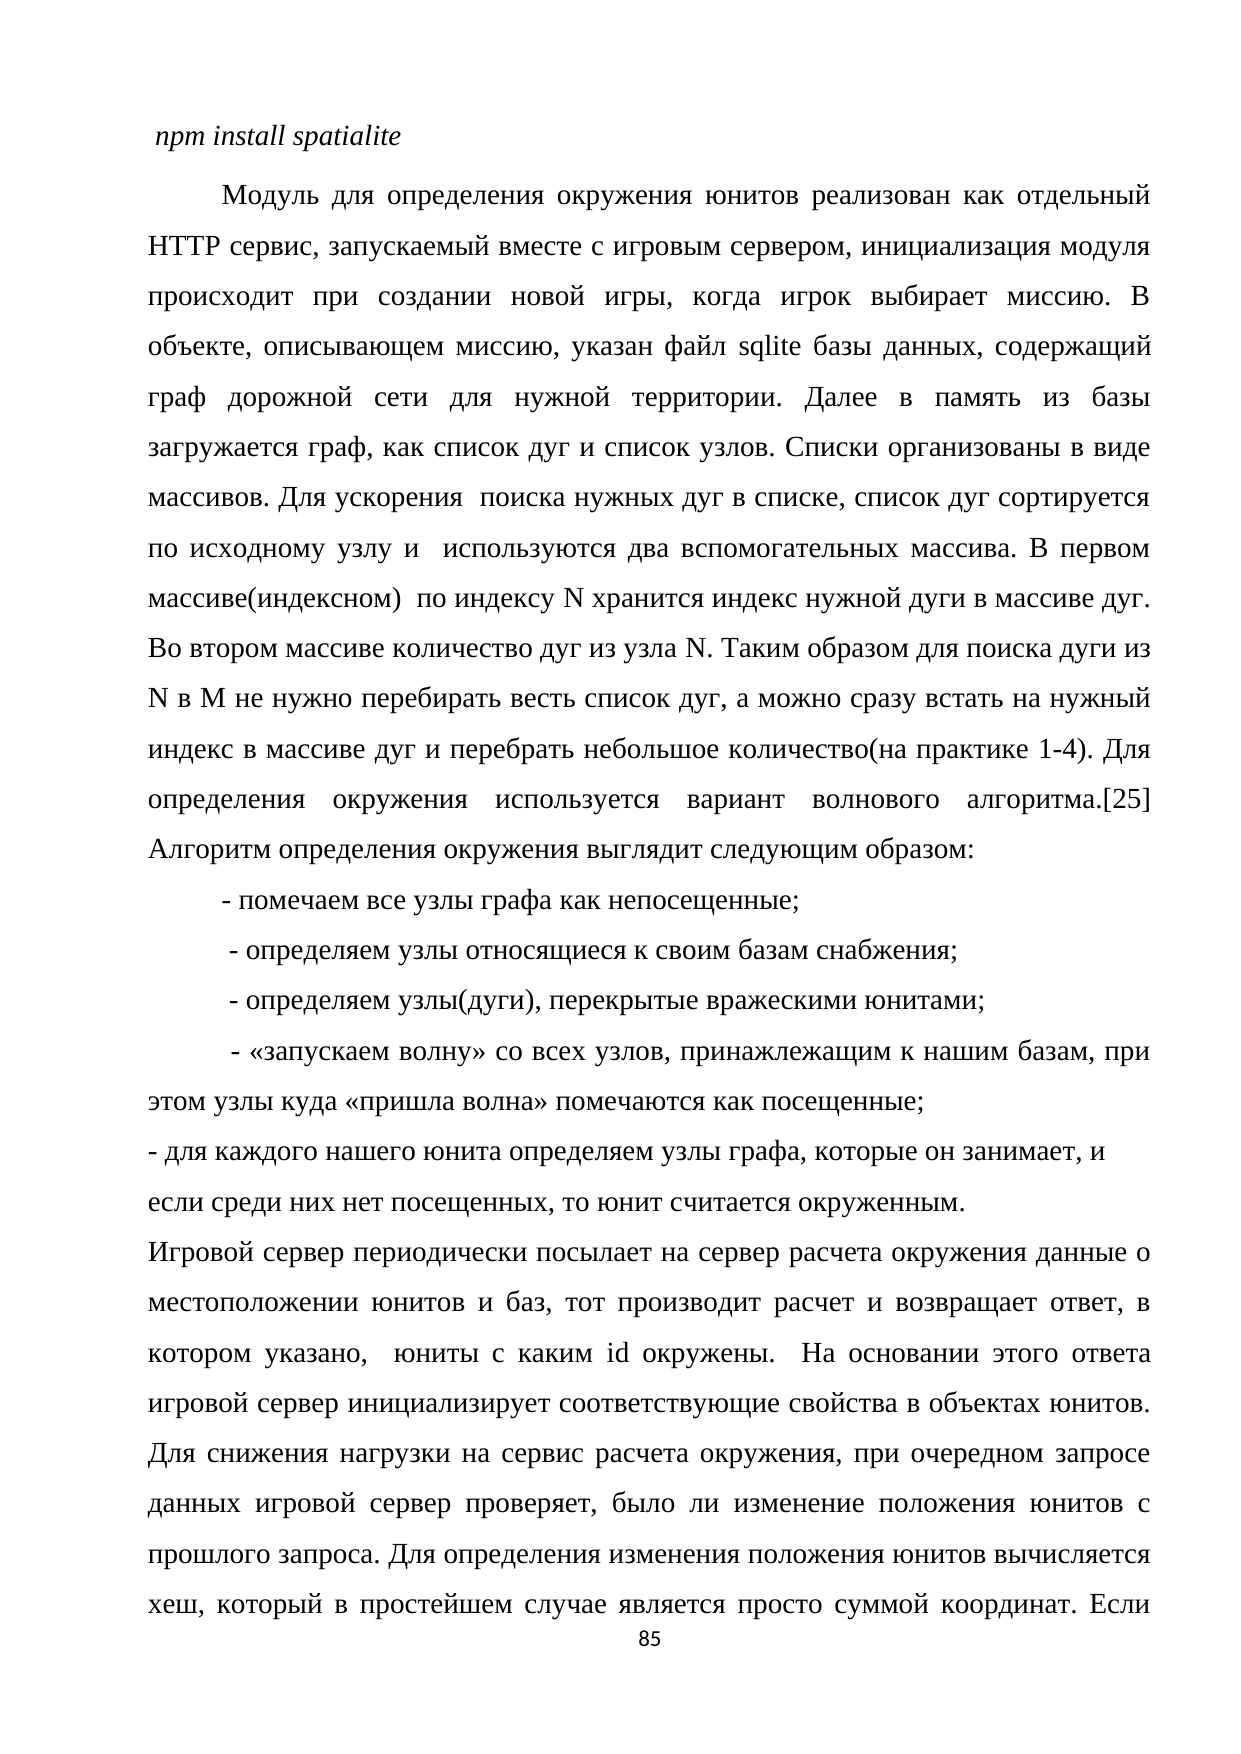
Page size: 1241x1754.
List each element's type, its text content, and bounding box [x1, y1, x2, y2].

text Модуль для определения окружения юнитов реализован как отдельный HTTP сервис, запускаемый вместе с игровым сервером, инициализация модуля происходит при создании новой игры, когда игрок выбирает миссию. В объекте, описывающем миссию, указан файл sqlite базы данных, содержащий граф дорожной сети для нужной территории. Далее в память из базы загружается граф, как список дуг и список узлов. Списки организованы в виде массивов. Для ускорения поиска нужных дуг в списке, список дуг сортируется по исходному узлу и используются два вспомогательных массива. В первом массиве(индексном) по индексу N хранится индекс нужной дуги в массиве дуг. Во втором массиве количество дуг из узла N. Таким образом для поиска дуги из N в M не нужно перебирать весть список дуг, а можно сразу встать на нужный индекс в массиве дуг и перебрать небольшое количество(на практике 1-4). Для определения окружения используется вариант волнового алгоритма.[25] Алгоритм определения окружения выглядит следующим образом: [148, 177, 1152, 865]
text если среди них нет посещенных, то юнит считается окруженным. [148, 1184, 1152, 1217]
text - помечаем все узлы графа как непосещенные; [148, 882, 1152, 915]
text - определяем узлы относящиеся к своим базам снабжения; [148, 932, 1152, 966]
text - для каждого нашего юнита определяем узлы графа, которые он занимает, и [148, 1133, 1152, 1167]
text npm install spatialite [148, 118, 1152, 152]
text - определяем узлы(дуги), перекрытые вражескими юнитами; [148, 982, 1152, 1016]
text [148, 1234, 1152, 1620]
text - «запускаем волну» со всех узлов, принажлежащим к нашим базам, при этом узлы куда «пришла волна» помечаются как посещенные; [148, 1033, 1152, 1117]
